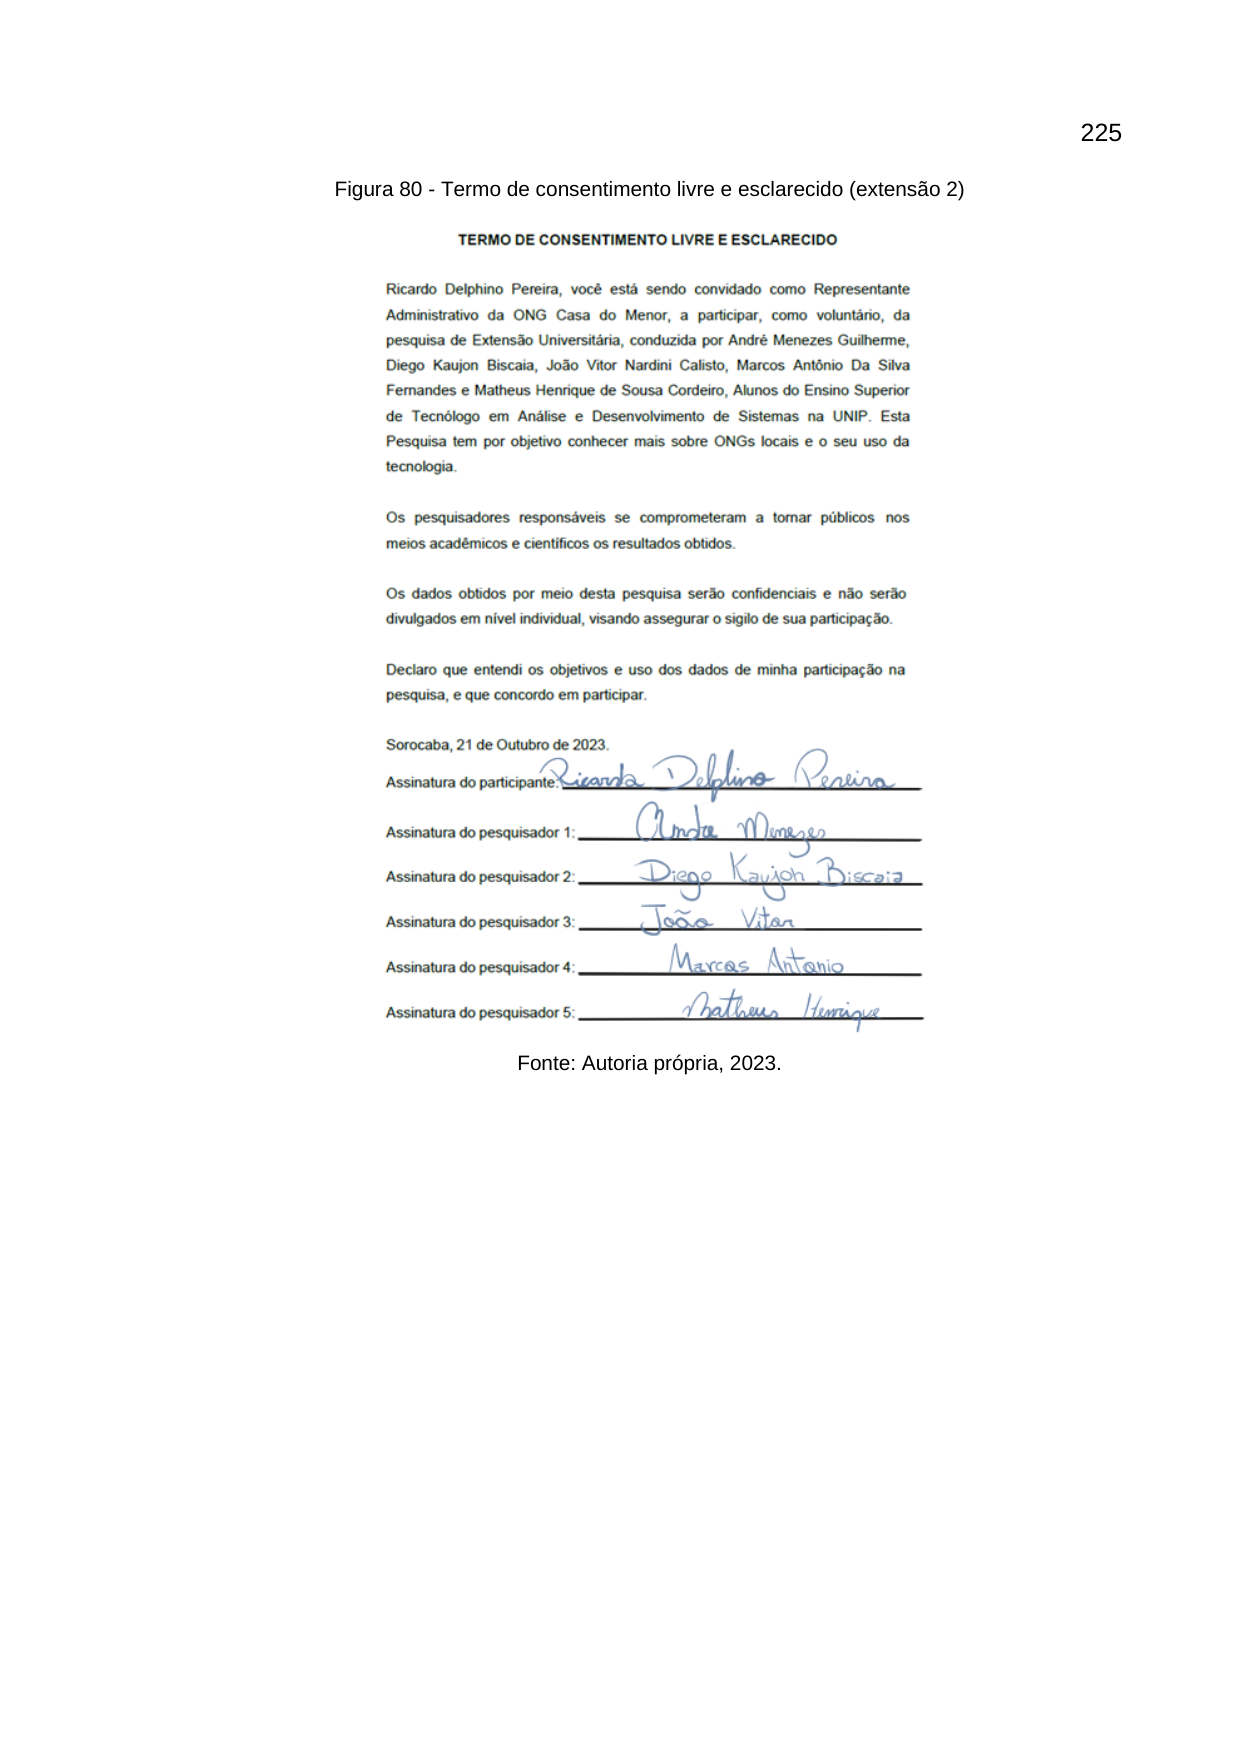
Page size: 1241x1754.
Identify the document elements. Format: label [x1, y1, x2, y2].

picture [288, 222, 1011, 1036]
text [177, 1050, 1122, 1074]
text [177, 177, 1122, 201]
